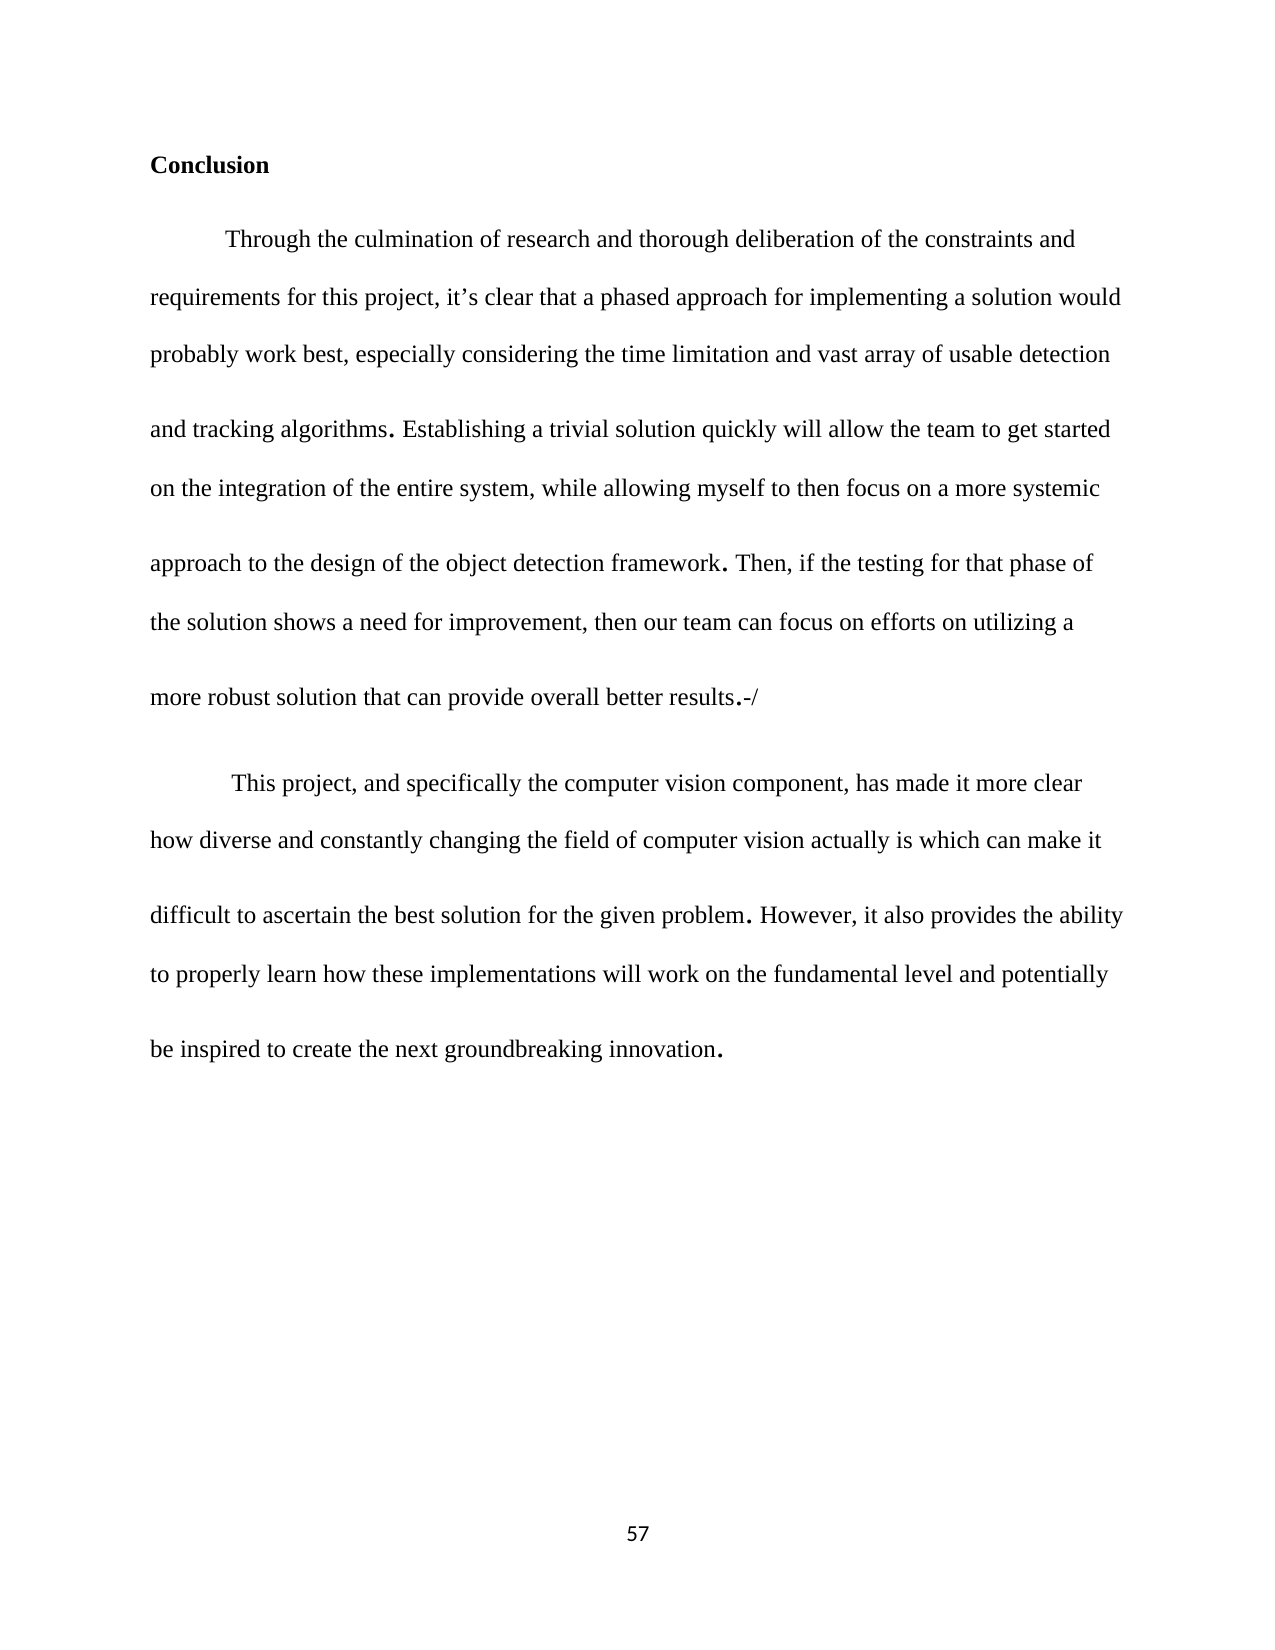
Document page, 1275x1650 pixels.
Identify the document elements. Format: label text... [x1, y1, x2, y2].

text Through the culmination of research and thorough deliberation of the constraints and requirements for this project, it’s clear that a phased approach for implementing a solution would probably work best, especially considering the time limitation and vast array of usable detection and tracking algorithms. Establishing a trivial solution quickly will allow the team to get started on the integration of the entire system, while allowing myself to then focus on a more systemic approach to the design of the object detection framework. Then, if the testing for that phase of the solution shows a need for improvement, then our team can focus on efforts on utilizing a more robust solution that can provide overall better results.-/ [150, 224, 1125, 713]
text This project, and specifically the computer vision component, has made it more clear how diverse and constantly changing the field of computer vision actually is which can make it difficult to ascertain the best solution for the given problem. However, it also provides the ability to properly learn how these implementations will work on the fundamental level and potentially be inspired to create the next groundbreaking innovation. [150, 768, 1125, 1065]
text Conclusion [150, 150, 1125, 179]
